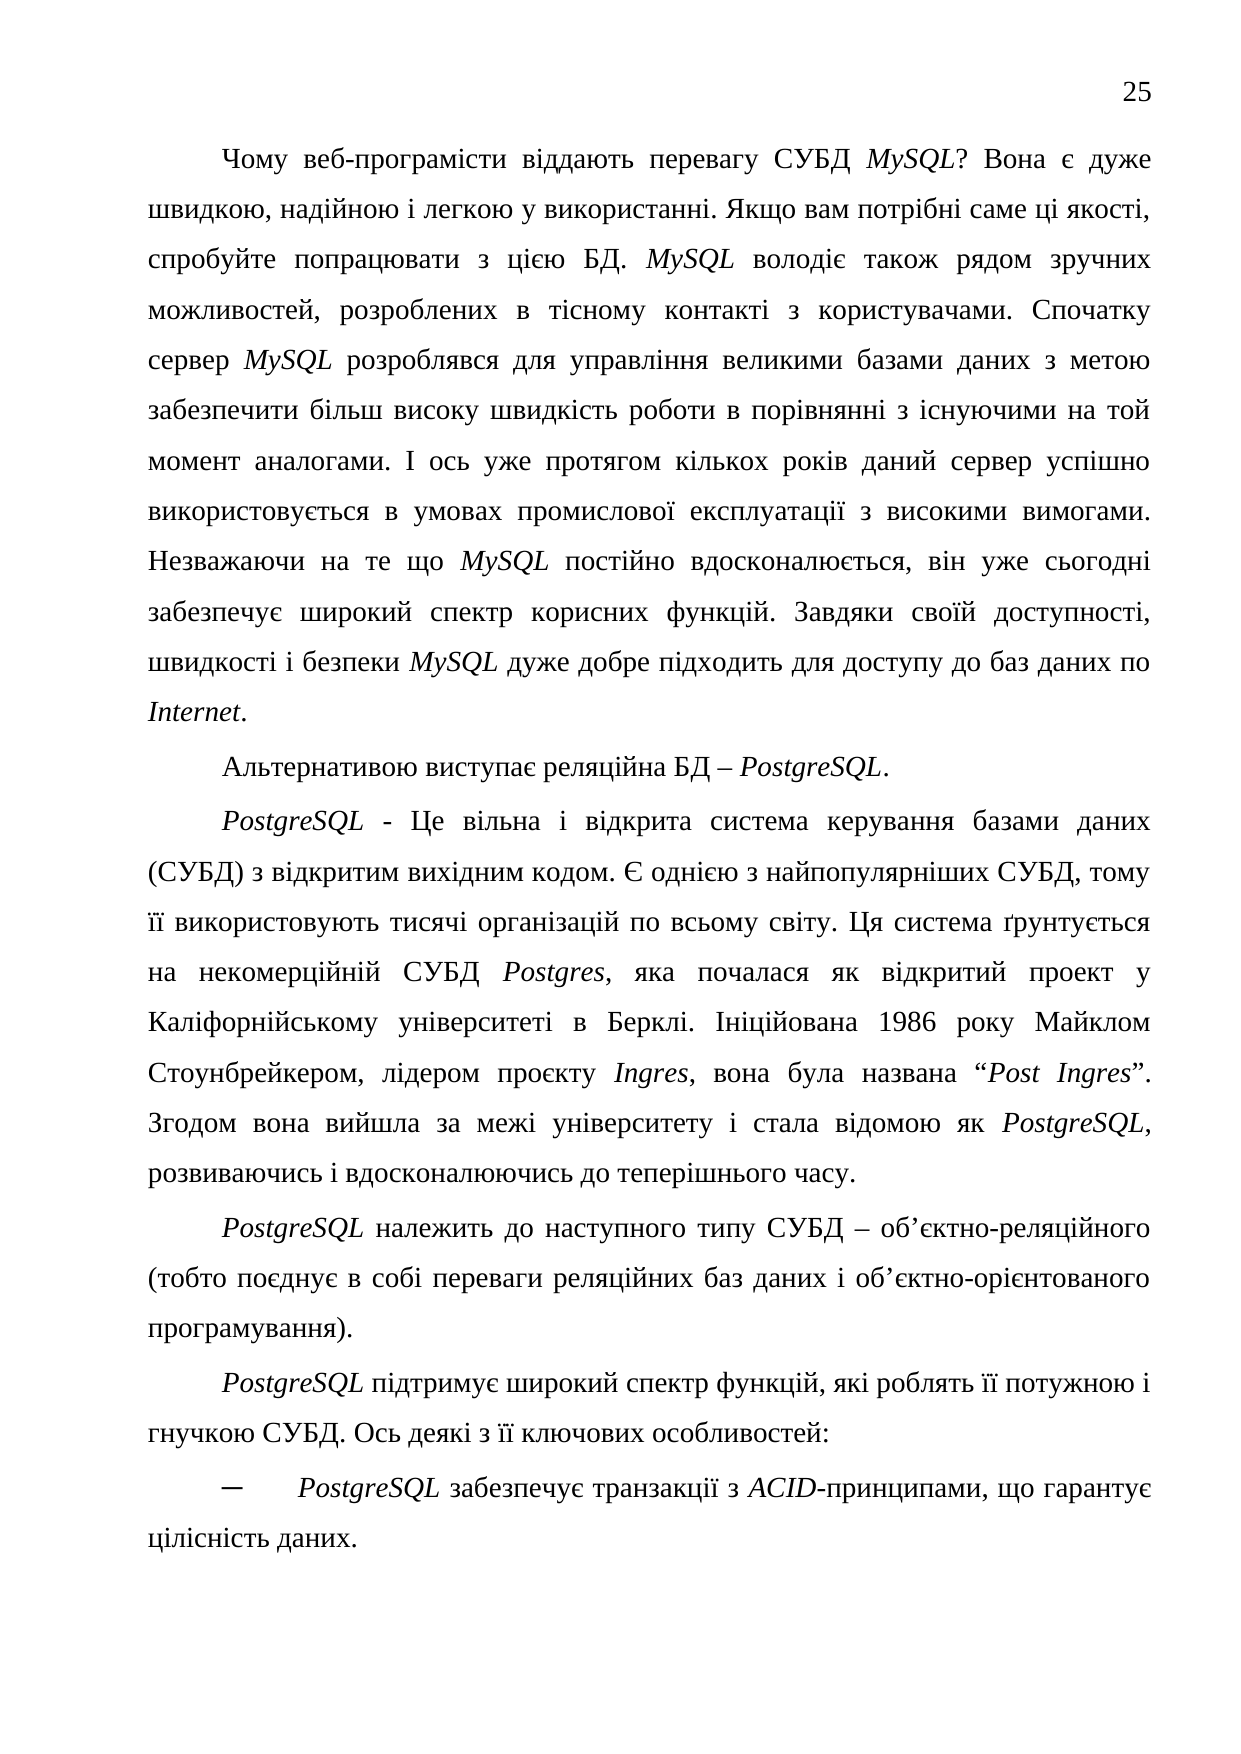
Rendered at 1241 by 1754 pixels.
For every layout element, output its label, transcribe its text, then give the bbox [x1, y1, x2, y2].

text Чому веб-програмісти віддають перевагу СУБД MySQL? Вона є дуже швидкою, надійною і легкою у використанні. Якщо вам потрібні саме ці якості, спробуйте попрацювати з цією БД. MySQL володіє також рядом зручних можливостей, розроблених в тісному контакті з користувачами. Спочатку сервер MySQL розроблявся для управління великими базами даних з метою забезпечити більш високу швидкість роботи в порівнянні з існуючими на той момент аналогами. І ось уже протягом кількох років даний сервер успішно використовується в умовах промислової експлуатації з високими вимогами. Незважаючи на те що MySQL постійно вдосконалюється, він уже сьогодні забезпечує широкий спектр корисних функцій. Завдяки своїй доступності, швидкості і безпеки MySQL дуже добре підходить для доступу до баз даних по Internet. [148, 141, 1152, 728]
text Альтернативою виступає реляційна БД – PostgreSQL. [148, 749, 1152, 782]
text PostgreSQL - Це вільна і відкрита система керування базами даних (СУБД) з відкритим вихідним кодом. Є однією з найпопулярніших СУБД, тому її використовують тисячі організацій по всьому світу. Ця система ґрунтується на некомерційній СУБД Postgres, яка почалася як відкритий проект у Каліфорнійському університеті в Берклі. Ініційована 1986 року Майклом Стоунбрейкером, лідером проєкту Ingres, вона була названа “Post Ingres”. Згодом вона вийшла за межі університету і стала відомою як PostgreSQL, розвиваючись і вдосконалюючись до теперішнього часу. [148, 803, 1152, 1189]
text PostgreSQL належить до наступного типу СУБД – об’єктно-реляційного (тобто поєднує в собі переваги реляційних баз даних і об’єктно-орієнтованого програмування). [148, 1210, 1152, 1344]
list PostgreSQL забезпечує транзакції з ACID-принципами, що гарантує цілісність даних. [148, 1470, 1152, 1554]
text PostgreSQL підтримує широкий спектр функцій, які роблять її потужною і гнучкою СУБД. Ось деякі з її ключових особливостей: [148, 1365, 1152, 1449]
